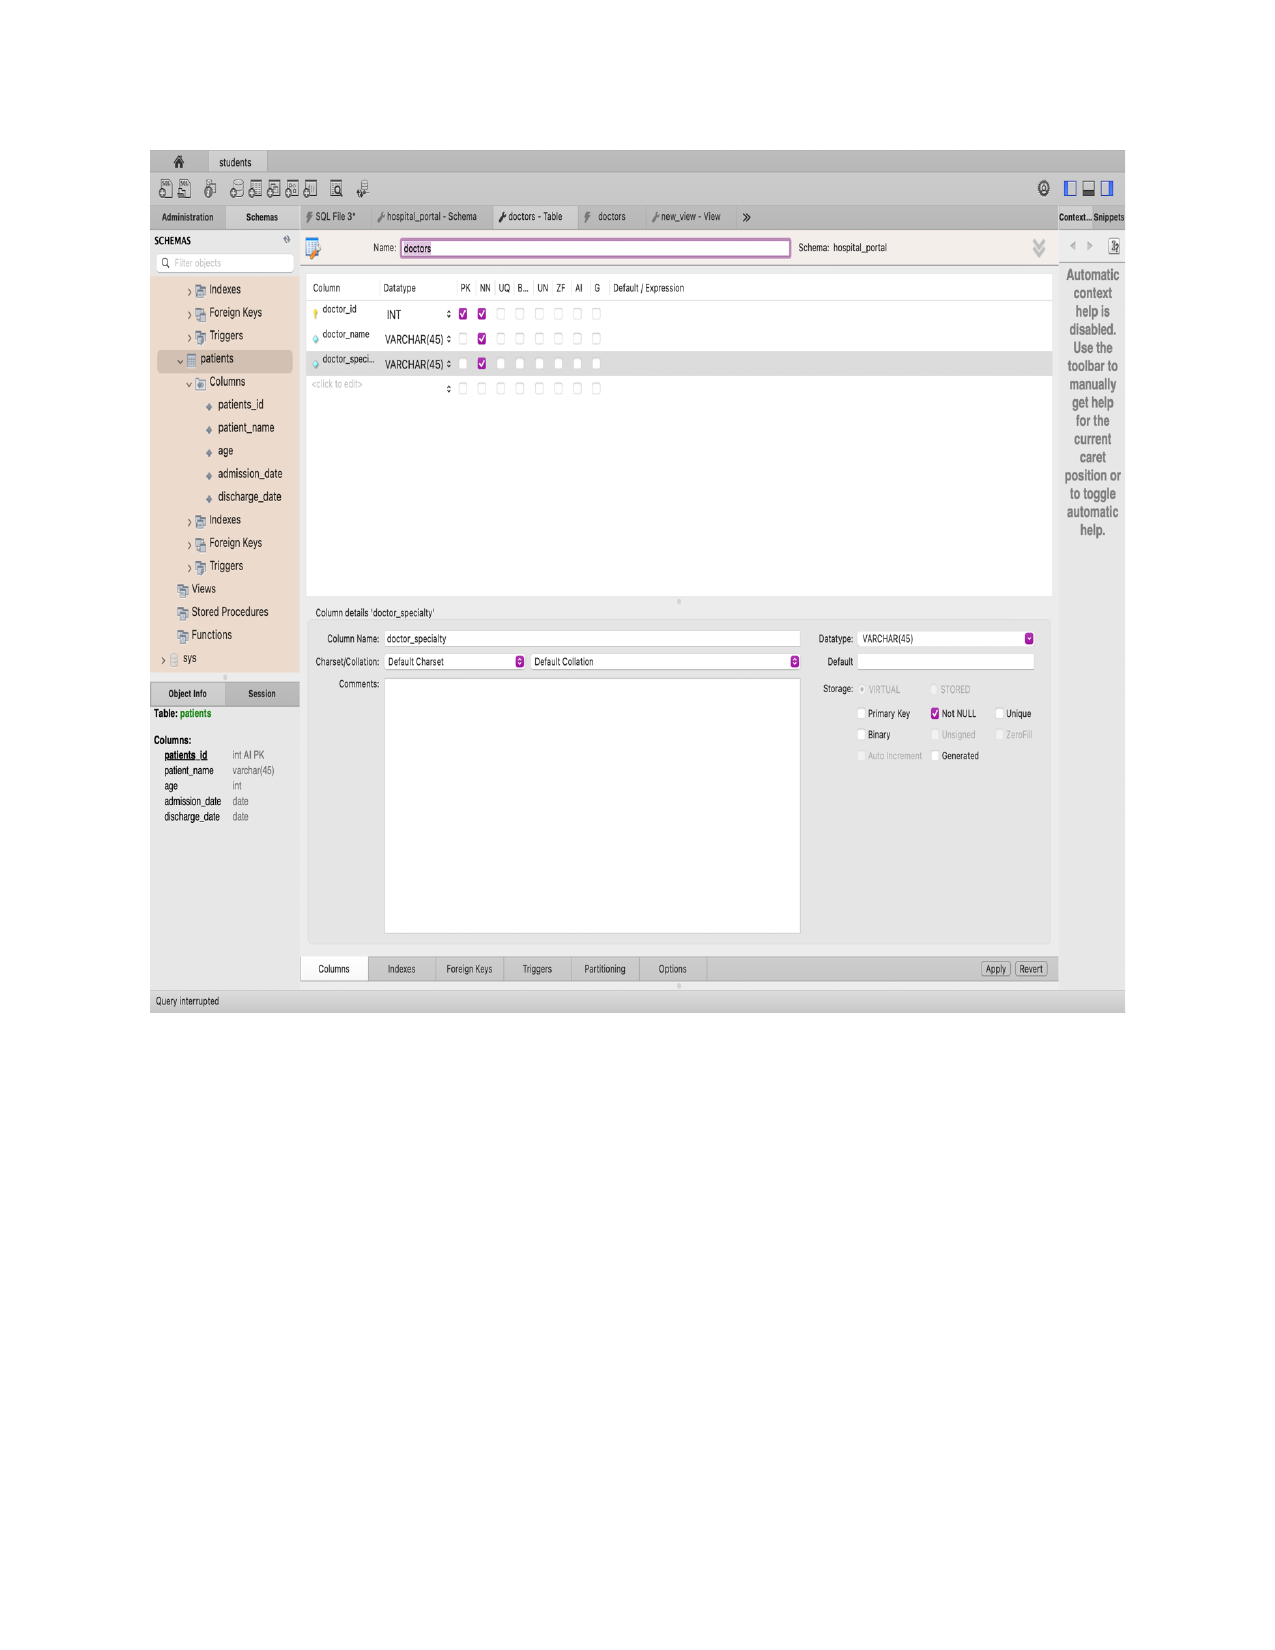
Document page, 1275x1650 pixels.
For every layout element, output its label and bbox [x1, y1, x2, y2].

picture [150, 150, 1125, 1013]
